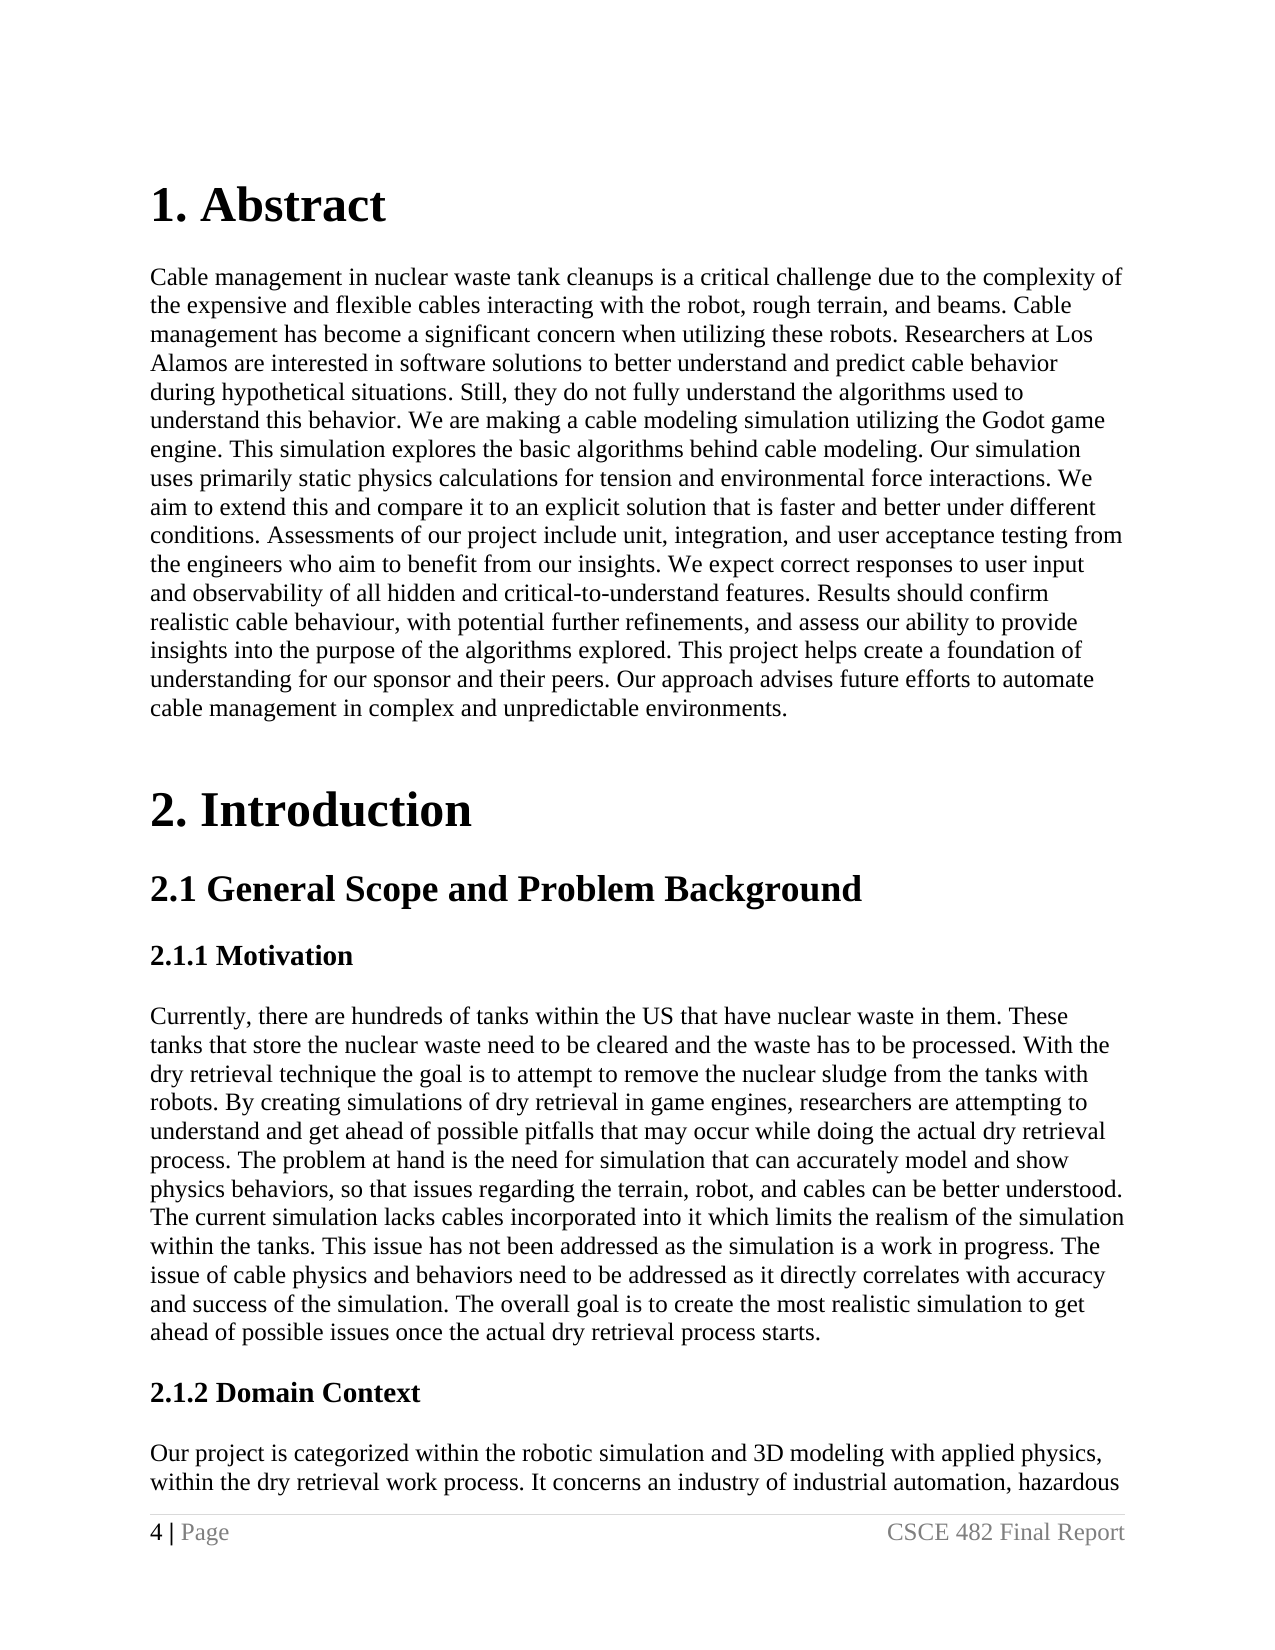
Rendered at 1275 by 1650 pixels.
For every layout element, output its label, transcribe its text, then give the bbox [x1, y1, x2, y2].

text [150, 1438, 1125, 1496]
subtitle 2.1.2 Domain Context [150, 1375, 1125, 1409]
text Cable management in nuclear waste tank cleanups is a critical challenge due to the complexity of the expensive and flexible cables interacting with the robot, rough terrain, and beams. Cable management has become a significant concern when utilizing these robots. Researchers at Los Alamos are interested in software solutions to better understand and predict cable behavior during hypothetical situations. Still, they do not fully understand the algorithms used to understand this behavior. We are making a cable modeling simulation utilizing the Godot game engine. This simulation explores the basic algorithms behind cable modeling. Our simulation uses primarily static physics calculations for tension and environmental force interactions. We aim to extend this and compare it to an explicit solution that is faster and better under different conditions. Assessments of our project include unit, integration, and user acceptance testing from the engineers who aim to benefit from our insights. We expect correct responses to user input and observability of all hidden and critical-to-understand features. Results should confirm realistic cable behaviour, with potential further refinements, and assess our ability to provide insights into the purpose of the algorithms explored. This project helps create a foundation of understanding for our sponsor and their peers. Our approach advises future efforts to automate cable management in complex and unpredictable environments. [150, 262, 1125, 750]
subtitle 2. Introduction [150, 779, 1125, 837]
text Currently, there are hundreds of tanks within the US that have nuclear waste in them. These tanks that store the nuclear waste need to be cleared and the waste has to be processed. With the dry retrieval technique the goal is to attempt to remove the nuclear sludge from the tanks with robots. By creating simulations of dry retrieval in game engines, researchers are attempting to understand and get ahead of possible pitfalls that may occur while doing the actual dry retrieval process. The problem at hand is the need for simulation that can accurately model and show physics behaviors, so that issues regarding the terrain, robot, and cables can be better understood. The current simulation lacks cables incorporated into it which limits the realism of the simulation within the tanks. This issue has not been addressed as the simulation is a work in progress. The issue of cable physics and behaviors need to be addressed as it directly correlates with accuracy and success of the simulation. The overall goal is to create the most realistic simulation to get ahead of possible issues once the actual dry retrieval process starts. [150, 1001, 1125, 1346]
subtitle 2.1 General Scope and Problem Background [150, 866, 1125, 909]
subtitle 2.1.1 Motivation [150, 938, 1125, 972]
subtitle 1. Abstract [150, 175, 1125, 232]
